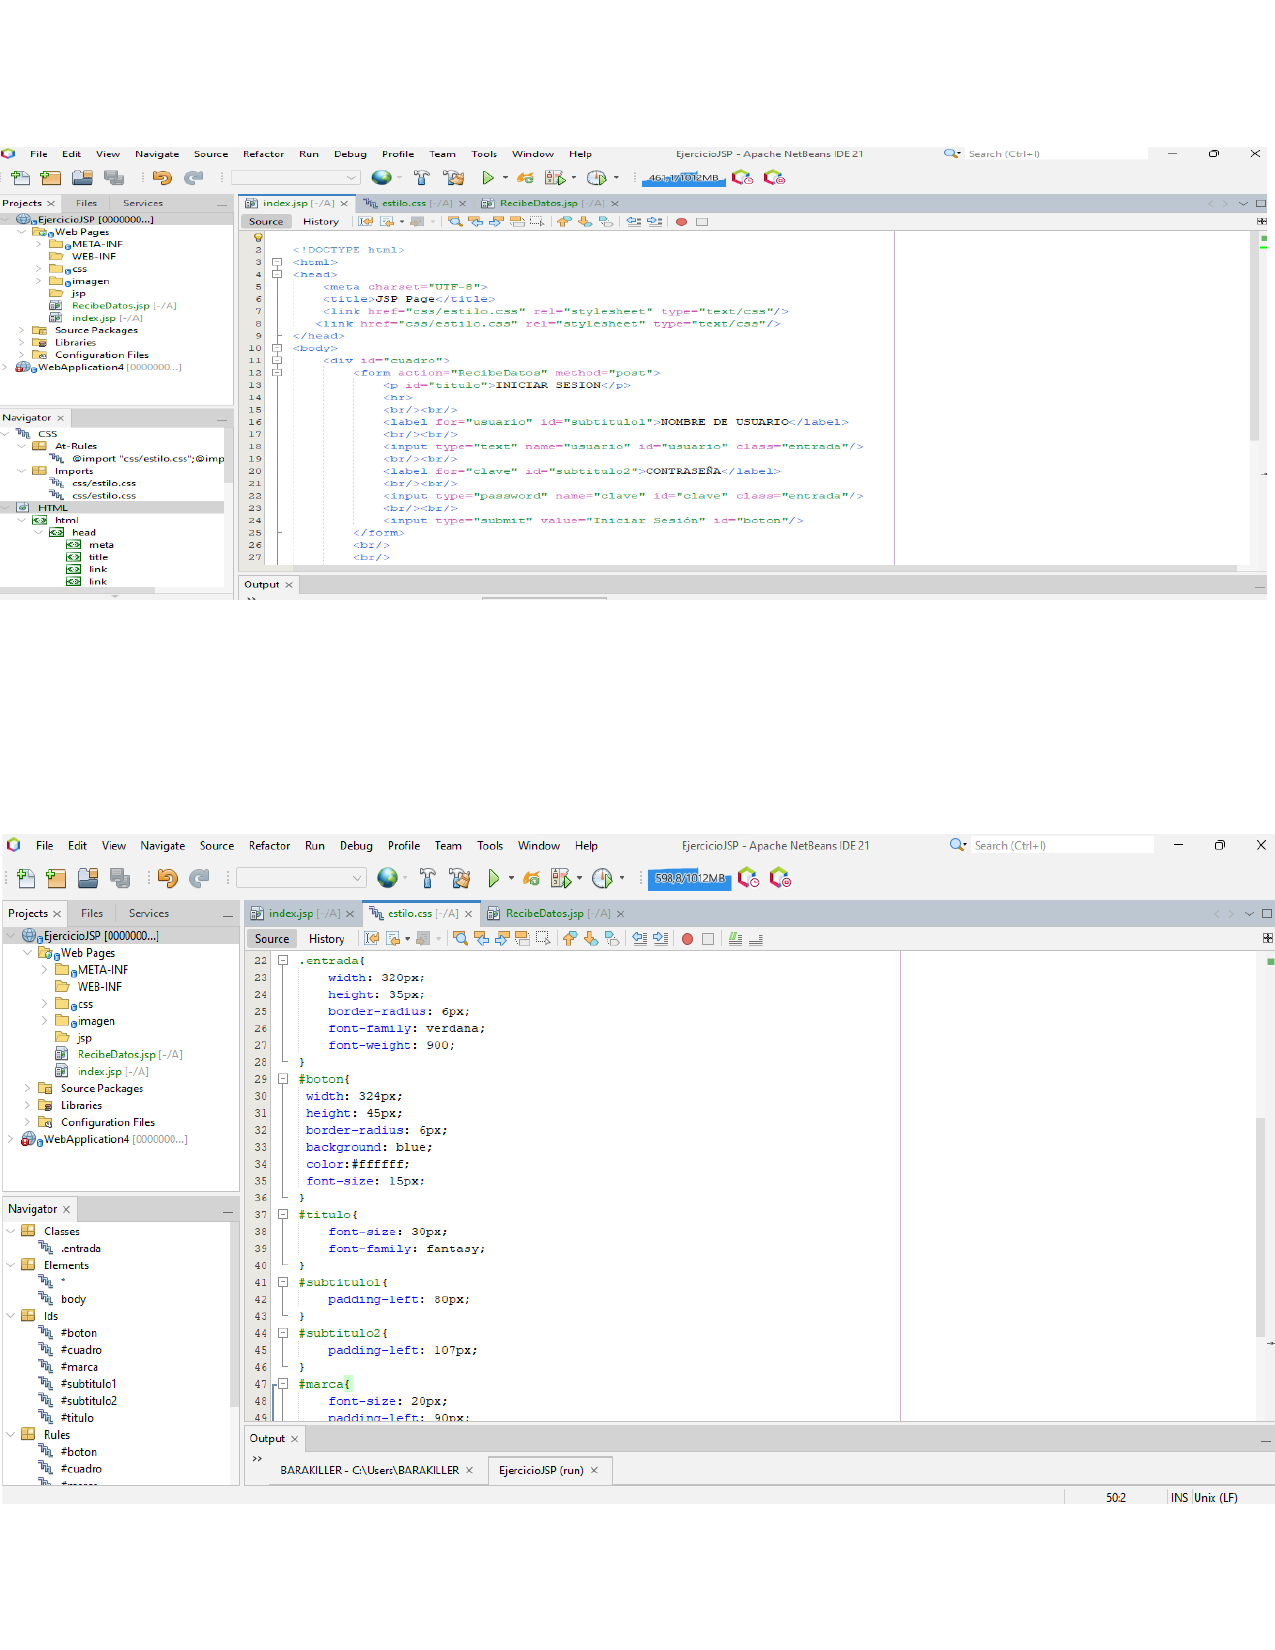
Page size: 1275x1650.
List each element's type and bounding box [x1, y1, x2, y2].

picture [2, 834, 1275, 1504]
picture [0, 147, 1268, 600]
